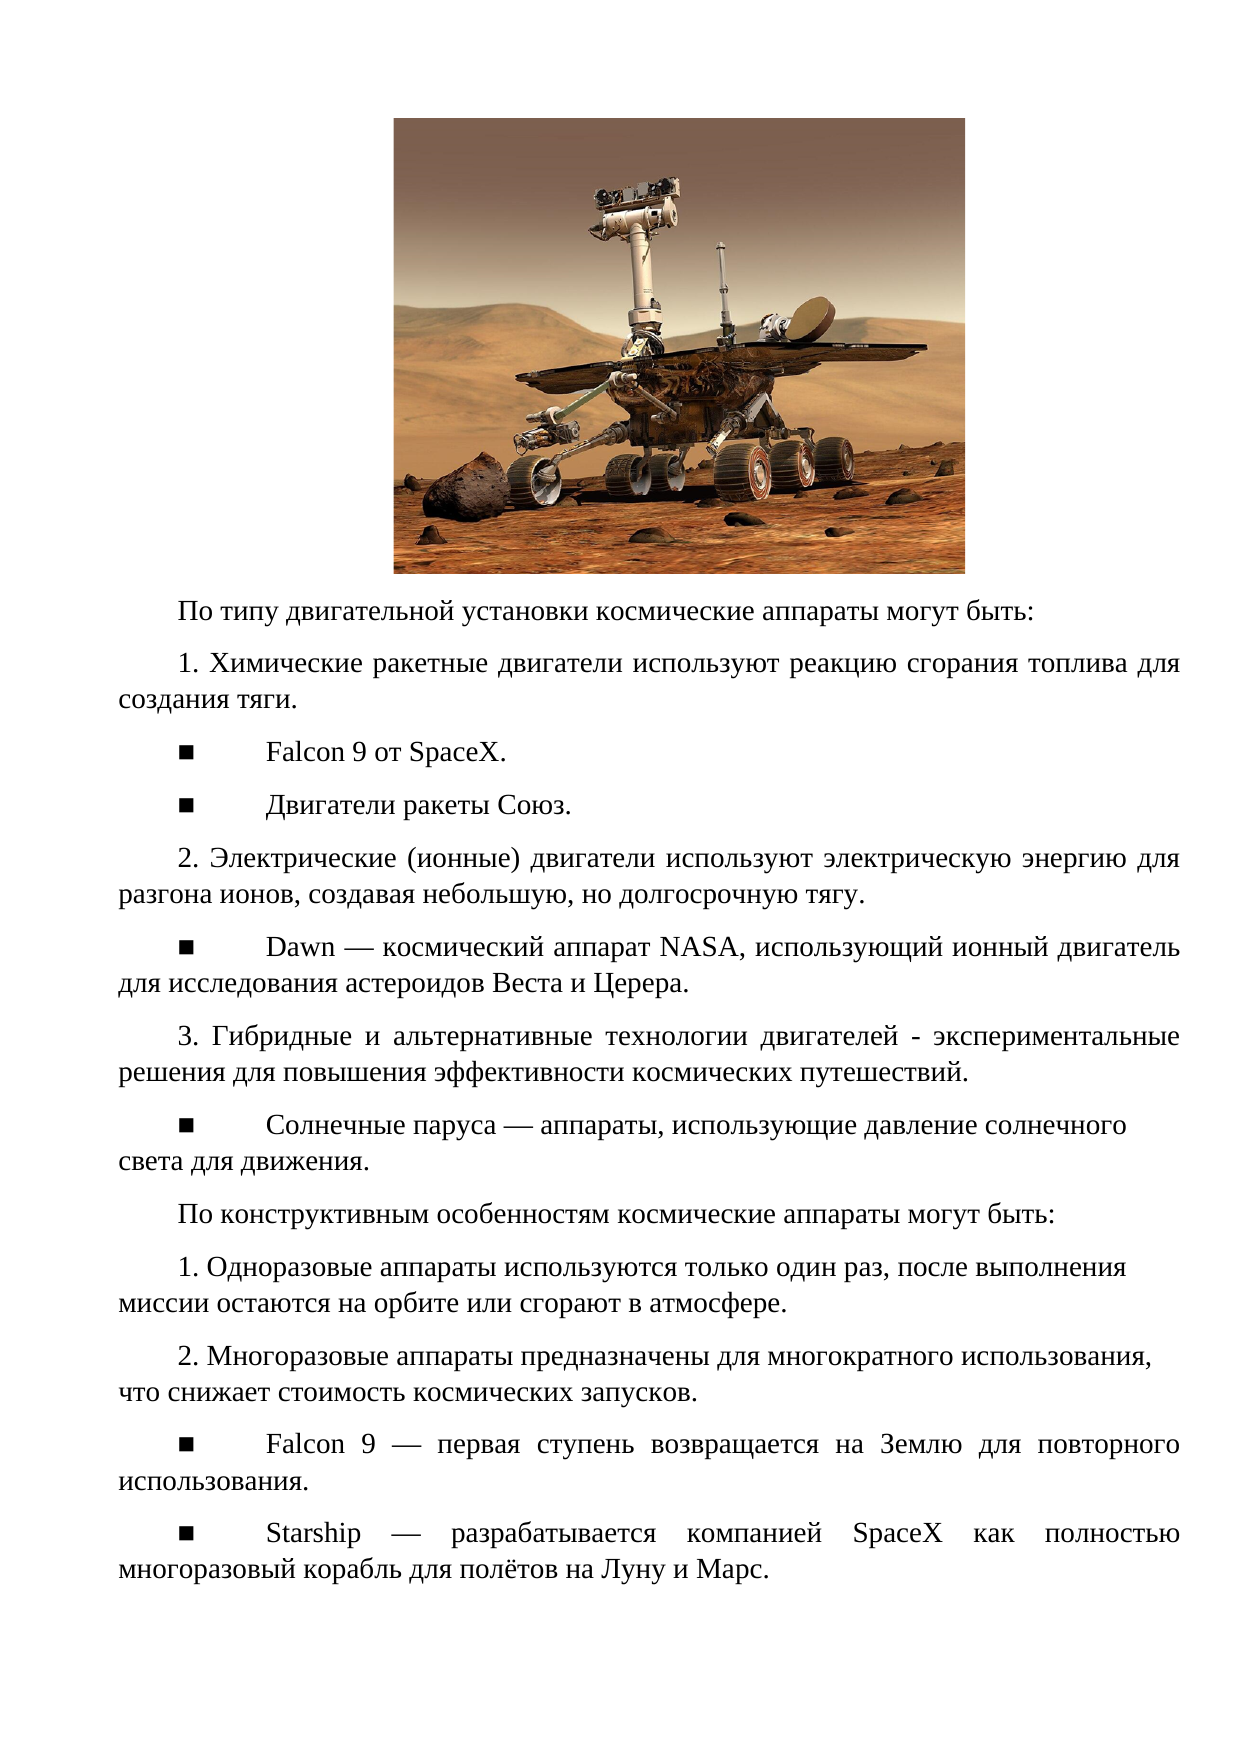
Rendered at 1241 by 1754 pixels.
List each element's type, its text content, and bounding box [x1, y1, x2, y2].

text 1. Одноразовые аппараты используются только один раз, после выполнения миссии остаются на орбите или сгорают в атмосфере. [118, 1249, 1181, 1318]
text По конструктивным особенностям космические аппараты могут быть: [118, 1196, 1181, 1229]
text ■ Falcon 9 — первая ступень возвращается на Землю для повторного использования. [118, 1427, 1181, 1496]
text 2. Электрические (ионные) двигатели используют электрическую энергию для разгона ионов, создавая небольшую, но долгосрочную тягу. [118, 840, 1181, 910]
text ■ Dawn — космический аппарат NASA, использующий ионный двигатель для исследования астероидов Веста и Церера. [118, 929, 1181, 999]
picture [393, 118, 966, 574]
text По типу двигательной установки космические аппараты могут быть: [118, 593, 1181, 626]
text 2. Многоразовые аппараты предназначены для многократного использования, что снижает стоимость космических запусков. [118, 1338, 1181, 1407]
text ■ Starship — разрабатывается компанией SpaceX как полностью многоразовый корабль для полётов на Луну и Марс. [118, 1516, 1181, 1585]
text 3. Гибридные и альтернативные технологии двигателей - экспериментальные решения для повышения эффективности космических путешествий. [118, 1018, 1181, 1088]
text ■ Солнечные паруса — аппараты, использующие давление солнечного света для движения. [118, 1107, 1181, 1177]
text 1. Химические ракетные двигатели используют реакцию сгорания топлива для создания тяги. [118, 645, 1181, 715]
text ■ Falcon 9 от SpaceX. [118, 734, 1181, 768]
text ■ Двигатели ракеты Союз. [118, 787, 1181, 821]
